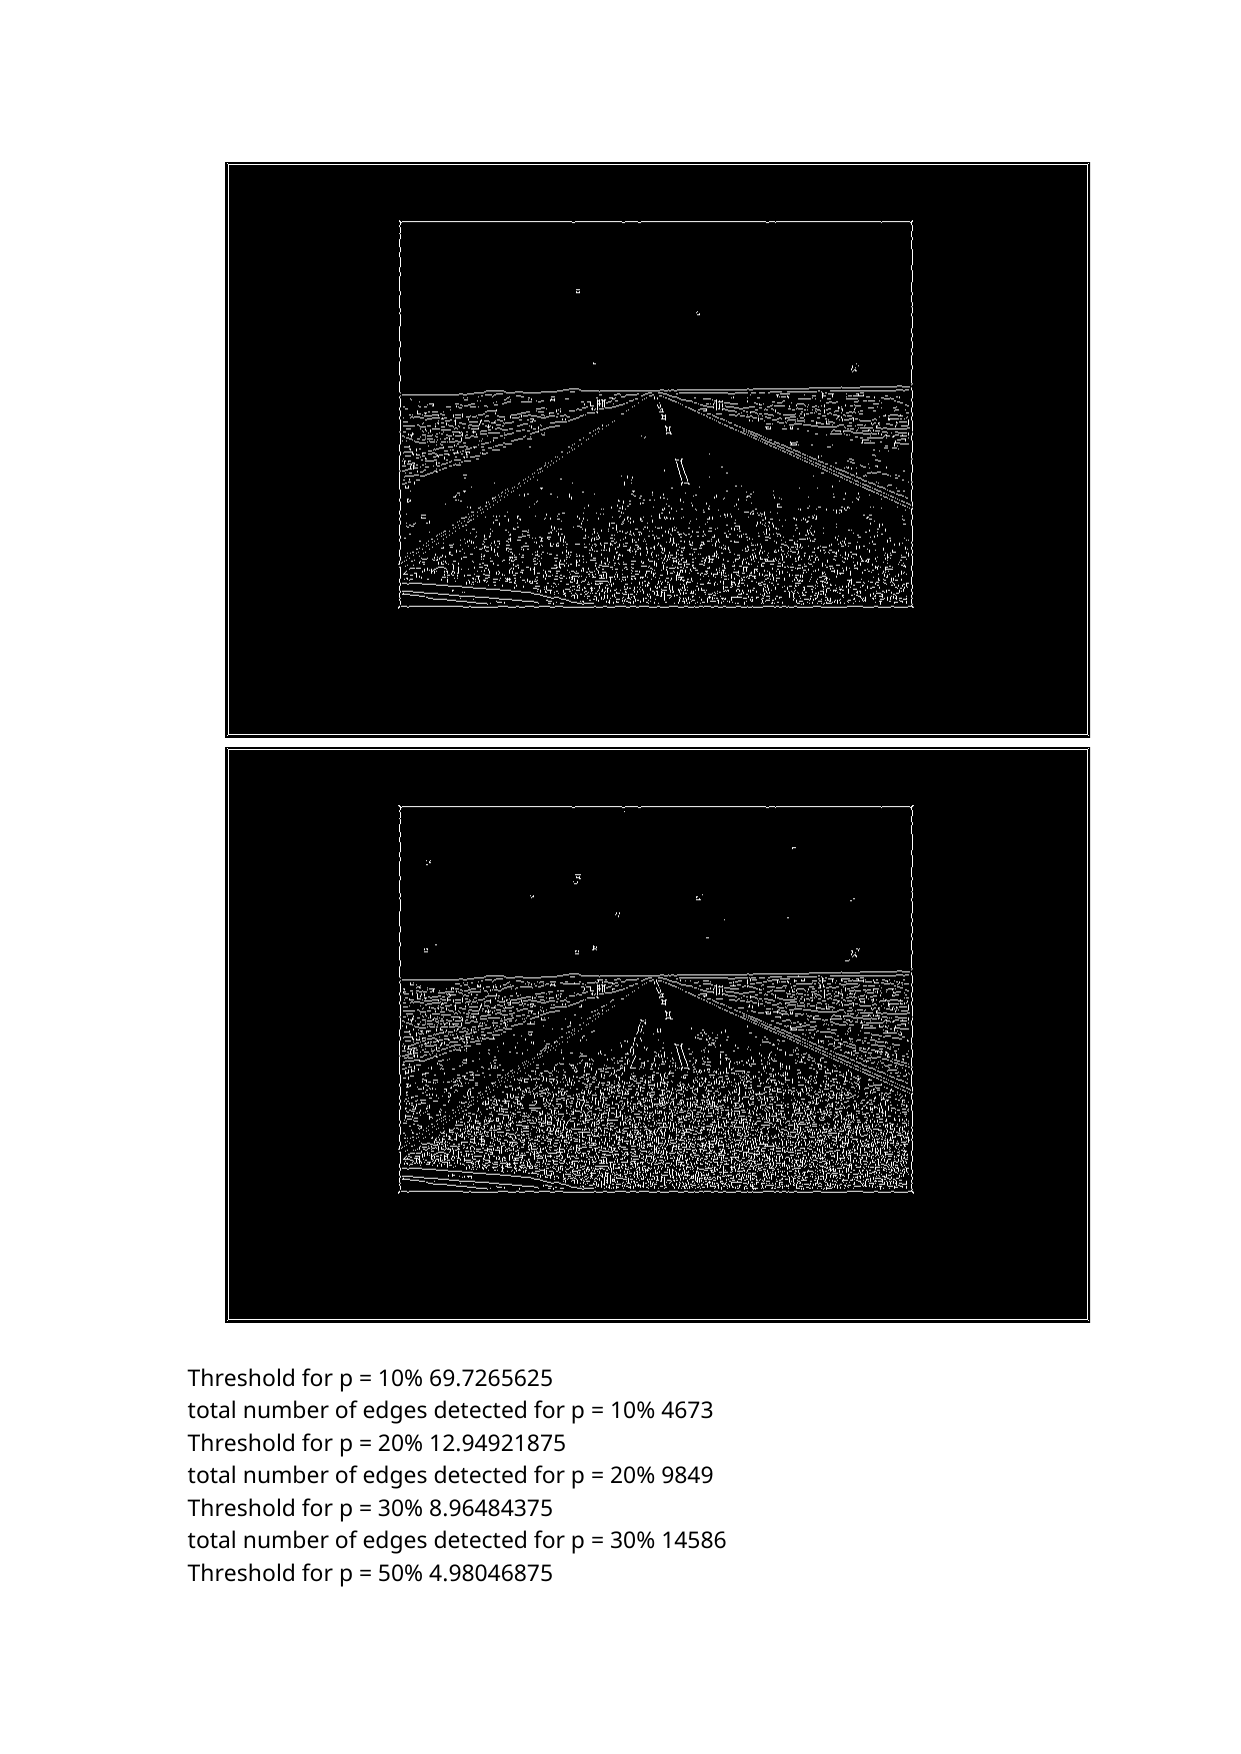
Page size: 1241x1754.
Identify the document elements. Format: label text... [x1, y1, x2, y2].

text Threshold for p = 30% 8.96484375 [187, 1491, 1053, 1524]
text Threshold for p = 20% 12.94921875 [187, 1426, 1053, 1459]
picture [225, 162, 1091, 738]
text total number of edges detected for p = 10% 4673 [187, 1394, 1053, 1426]
text total number of edges detected for p = 30% 14586 [187, 1524, 1053, 1556]
text total number of edges detected for p = 20% 9849 [187, 1459, 1053, 1491]
picture [225, 747, 1091, 1323]
text Threshold for p = 50% 4.98046875 [187, 1556, 1053, 1589]
text Threshold for p = 10% 69.7265625 [187, 1361, 1053, 1394]
